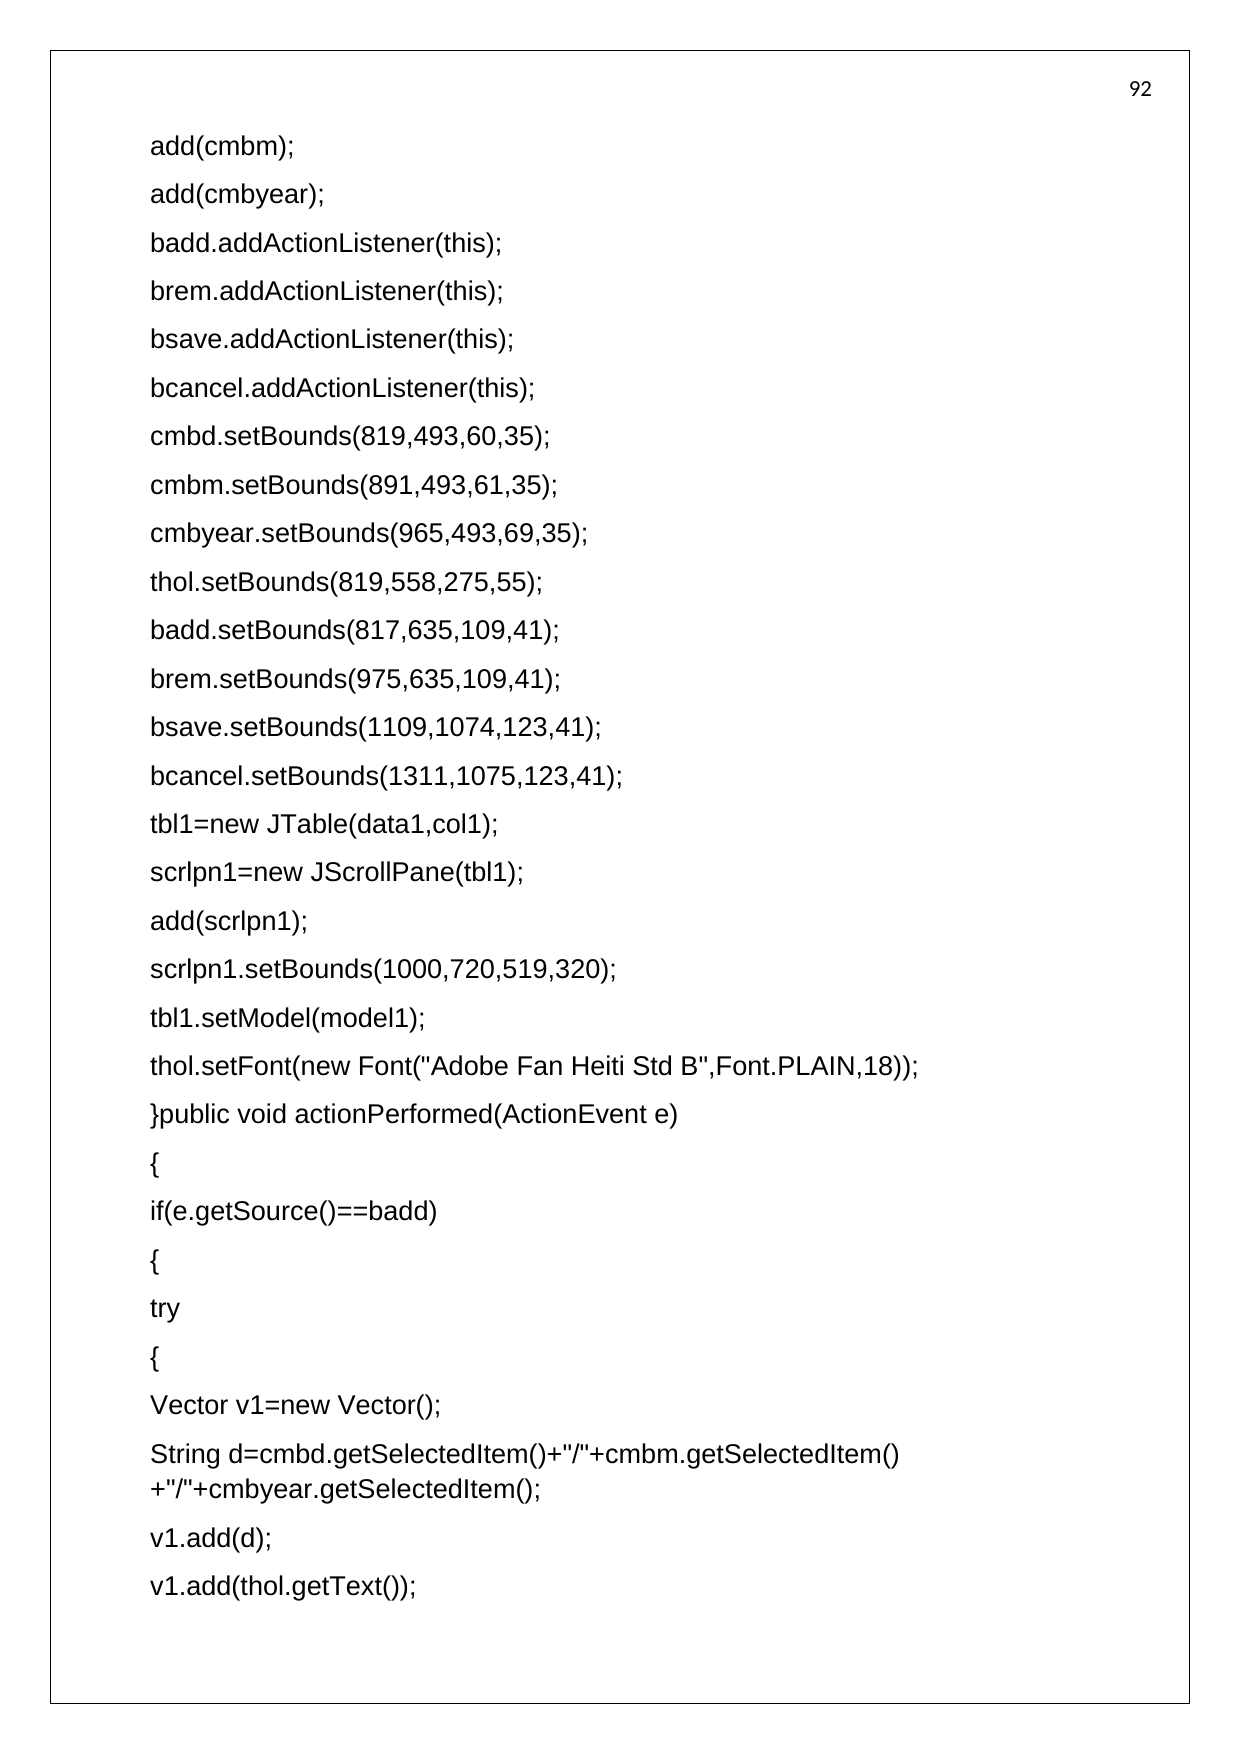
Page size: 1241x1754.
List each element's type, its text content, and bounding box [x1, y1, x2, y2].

text v1.add(thol.getText()); [150, 1570, 1152, 1602]
text { [150, 1147, 1152, 1178]
text brem.addActionListener(this); [150, 275, 1152, 306]
text try [150, 1292, 1152, 1323]
text add(cmbm); [150, 130, 1152, 161]
text { [150, 1244, 1152, 1275]
text if(e.getSource()==badd) [150, 1195, 1152, 1227]
text bcancel.setBounds(1311,1075,123,41); [150, 759, 1152, 791]
text bcancel.addActionListener(this); [150, 372, 1152, 403]
text tbl1=new JTable(data1,col1); [150, 808, 1152, 839]
text String d=cmbd.getSelectedItem()+"/"+cmbm.getSelectedItem()+"/"+cmbyear.getSelectedItem(); [150, 1438, 1152, 1505]
text cmbyear.setBounds(965,493,69,35); [150, 517, 1152, 548]
text add(cmbyear); [150, 178, 1152, 209]
text }public void actionPerformed(ActionEvent e) [150, 1098, 1152, 1130]
text { [150, 1341, 1152, 1372]
text badd.setBounds(817,635,109,41); [150, 614, 1152, 645]
text add(scrlpn1); [150, 905, 1152, 936]
text tbl1.setModel(model1); [150, 1002, 1152, 1033]
text Vector v1=new Vector(); [150, 1389, 1152, 1420]
text bsave.setBounds(1109,1074,123,41); [150, 711, 1152, 742]
text bsave.addActionListener(this); [150, 323, 1152, 355]
text badd.addActionListener(this); [150, 227, 1152, 258]
text scrlpn1=new JScrollPane(tbl1); [150, 856, 1152, 888]
text scrlpn1.setBounds(1000,720,519,320); [150, 953, 1152, 984]
text brem.setBounds(975,635,109,41); [150, 663, 1152, 694]
text cmbd.setBounds(819,493,60,35); [150, 420, 1152, 452]
text thol.setBounds(819,558,275,55); [150, 566, 1152, 597]
text thol.setFont(new Font("Adobe Fan Heiti Std B",Font.PLAIN,18)); [150, 1050, 1152, 1081]
text cmbm.setBounds(891,493,61,35); [150, 469, 1152, 500]
text v1.add(d); [150, 1522, 1152, 1553]
